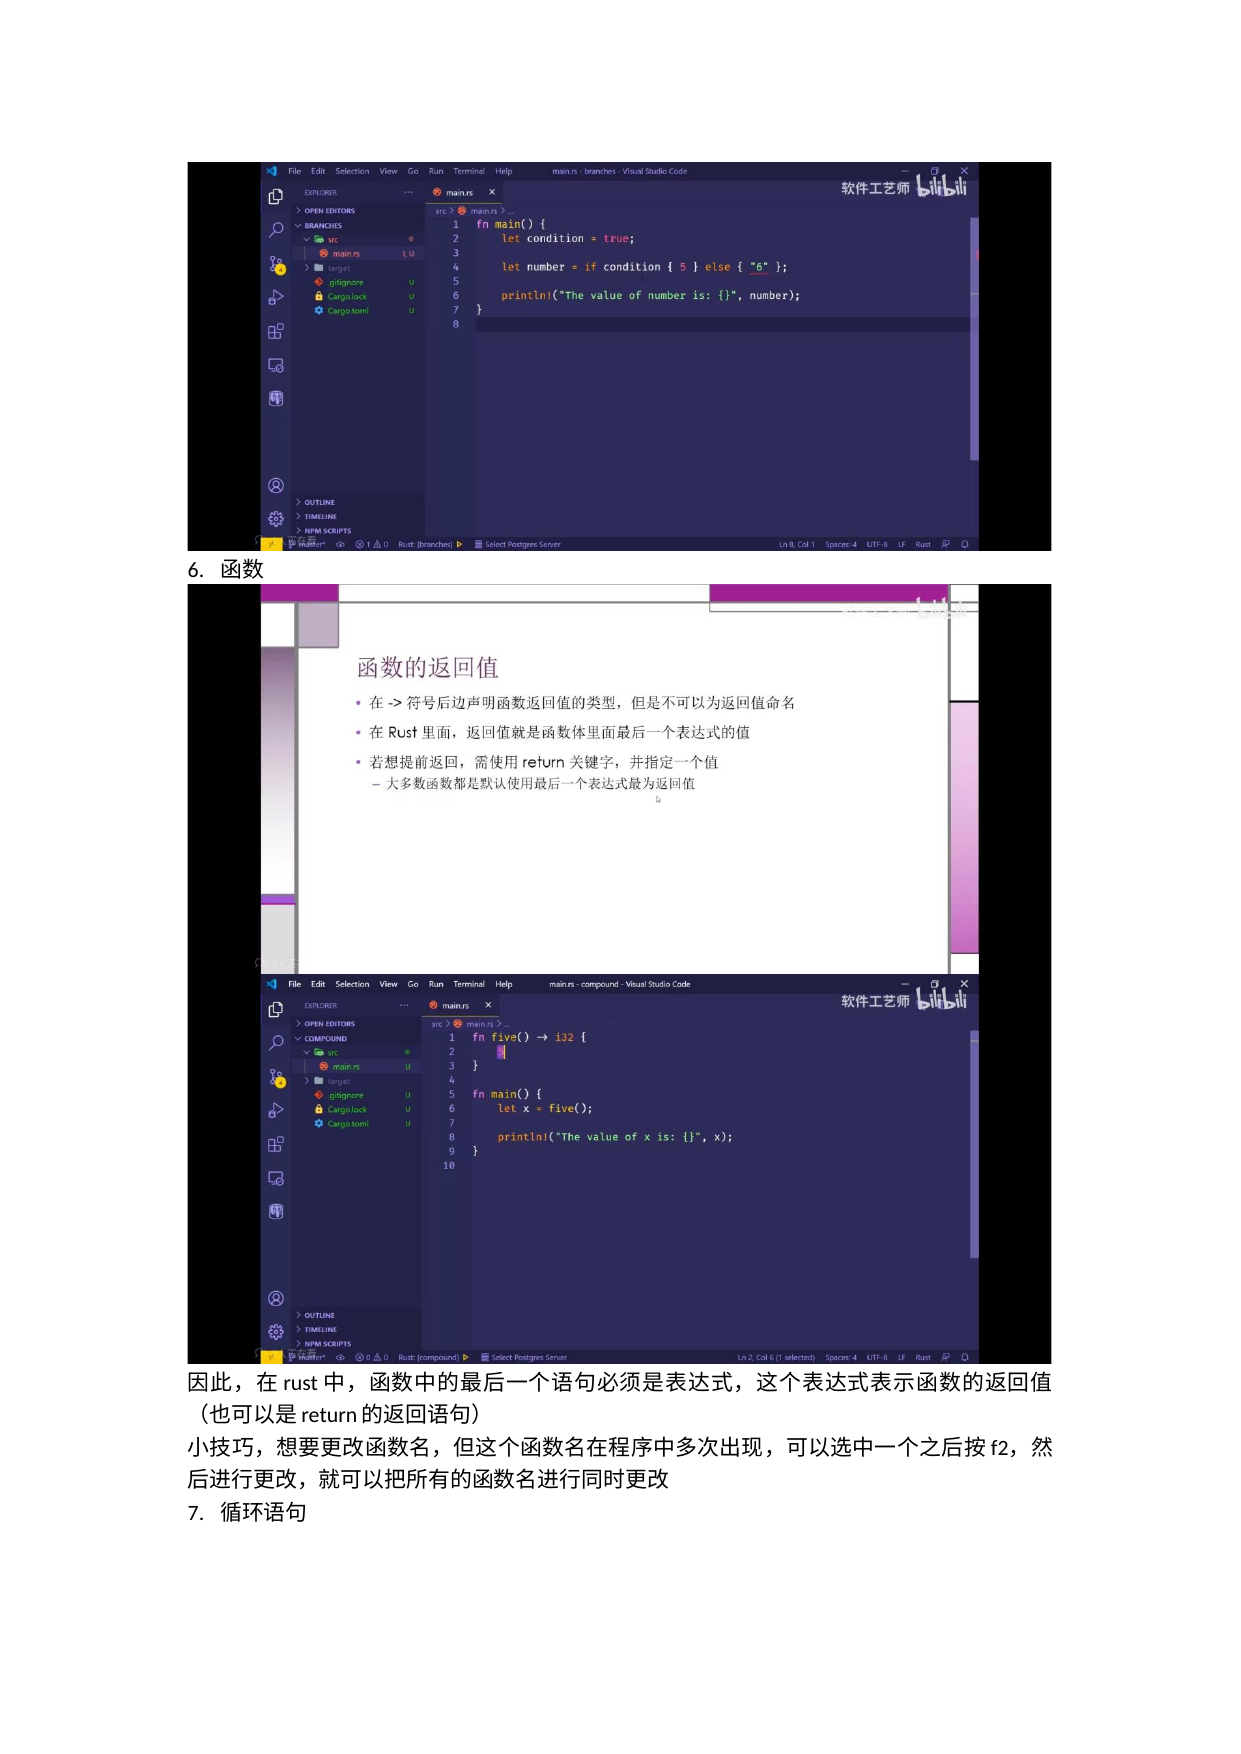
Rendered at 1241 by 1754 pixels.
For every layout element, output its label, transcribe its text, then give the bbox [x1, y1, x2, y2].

picture [187, 162, 1052, 551]
list 循环语句 [187, 1494, 1053, 1527]
list 小技巧，想要更改函数名，但这个函数名在程序中多次出现，可以选中一个之后按f2，然后进行更改，就可以把所有的函数名进行同时更改 [187, 1429, 1053, 1494]
list 函数 [187, 552, 1053, 584]
picture [187, 584, 1052, 1364]
list 因此，在rust中，函数中的最后一个语句必须是表达式，这个表达式表示函数的返回值（也可以是return的返回语句） [187, 1364, 1053, 1429]
